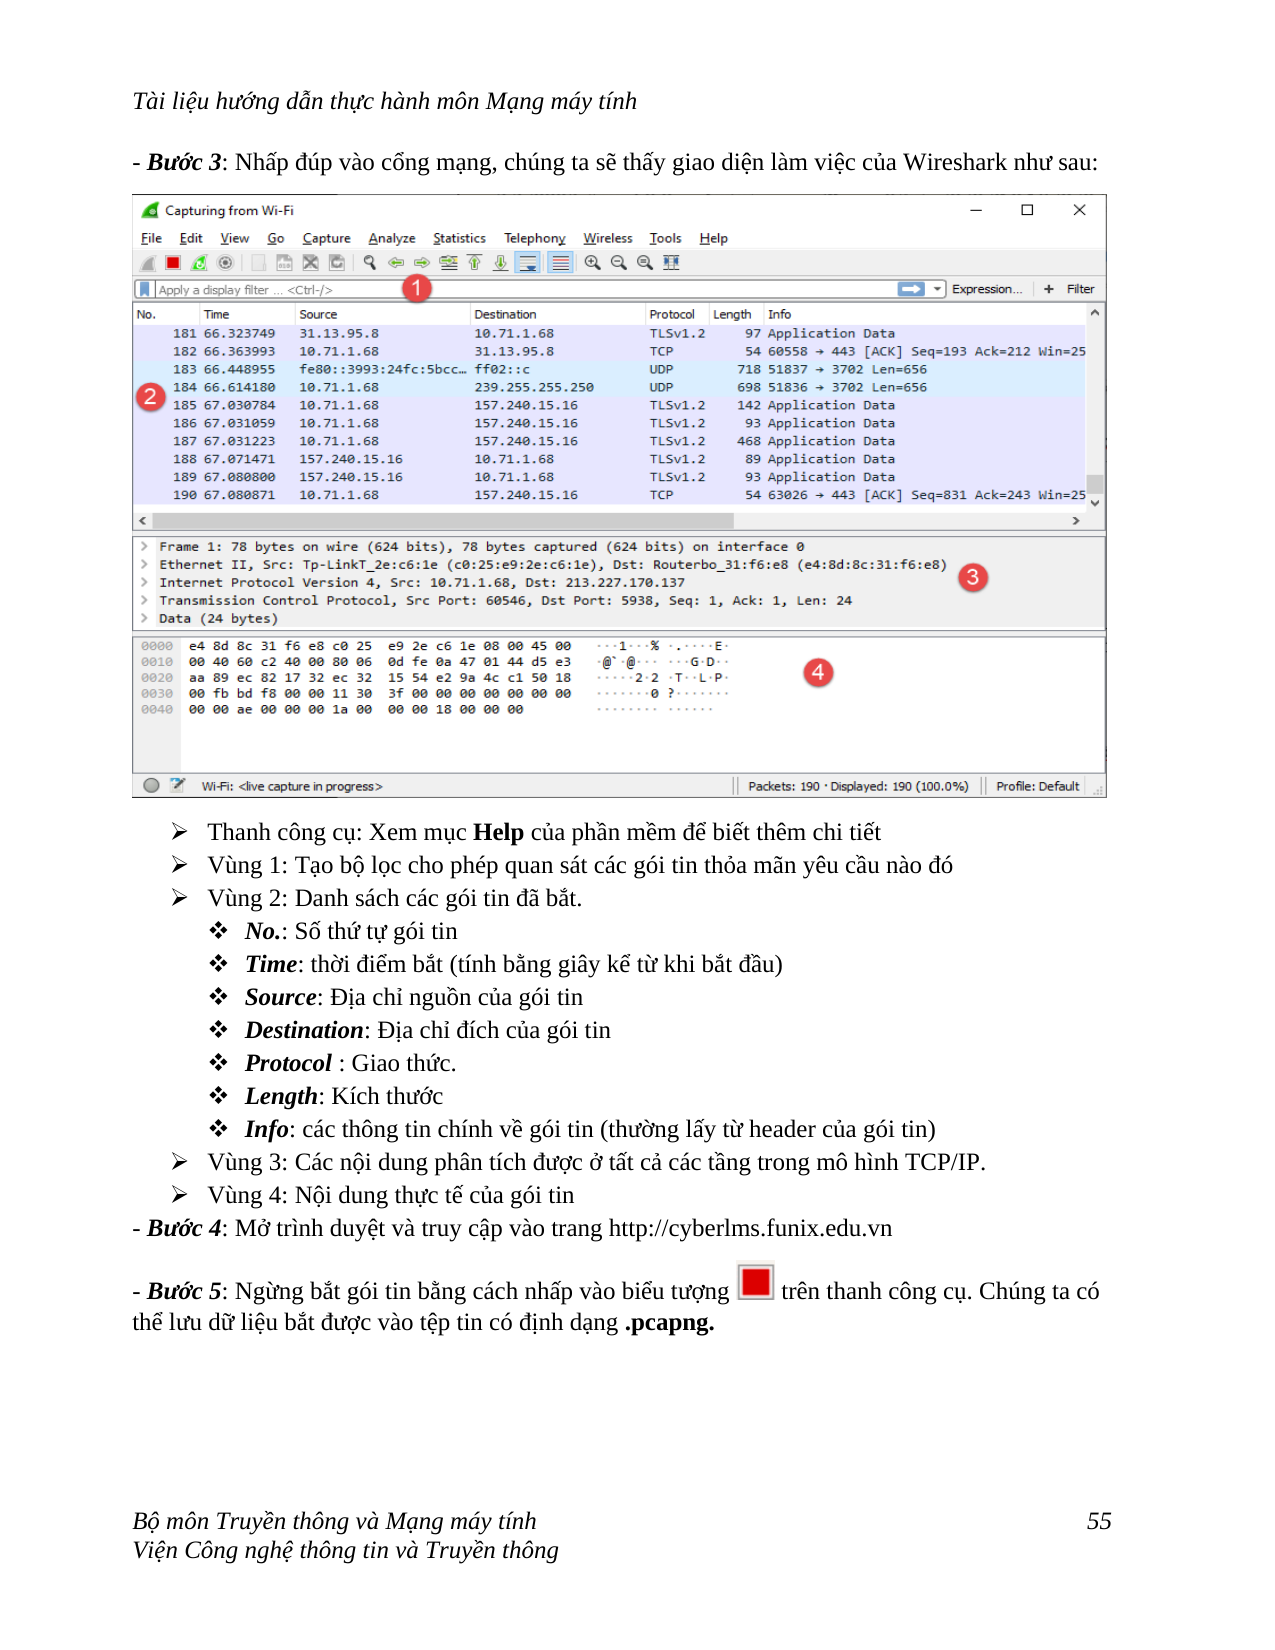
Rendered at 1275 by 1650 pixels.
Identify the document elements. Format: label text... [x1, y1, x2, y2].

text - Bước 4: Mở trình duyệt và truy cập vào trang http://cyberlms.funix.edu.vn [132, 1213, 1125, 1242]
picture [736, 1260, 775, 1300]
list Source: Địa chỉ nguồn của gói tin [207, 982, 1125, 1011]
list Thanh công cụ: Xem mục Help của phần mềm để biết thêm chi tiết [169, 817, 1125, 846]
list Destination: Địa chỉ đích của gói tin [207, 1015, 1125, 1044]
list Protocol : Giao thức. [207, 1048, 1125, 1077]
list No.: Số thứ tự gói tin [207, 916, 1125, 944]
list Vùng 2: Danh sách các gói tin đã bắt. [169, 883, 1125, 912]
list Vùng 4: Nội dung thực tế của gói tin [169, 1180, 1125, 1209]
list Length: Kích thước [207, 1081, 1125, 1110]
list Vùng 3: Các nội dung phân tích được ở tất cả các tầng trong mô hình TCP/IP. [169, 1147, 1125, 1176]
text - Bước 5: Ngừng bắt gói tin bằng cách nhấp vào biểu tượng trên thanh công cụ. Chúng ta có thể lưu dữ liệu bắt được vào tệp tin có định dạng .pcapng. [132, 1261, 1125, 1336]
list Time: thời điểm bắt (tính bằng giây kể từ khi bắt đầu) [207, 949, 1125, 978]
picture [132, 194, 1107, 798]
text - Bước 3: Nhấp đúp vào cổng mạng, chúng ta sẽ thấy giao diện làm việc của Wireshark như sau: [132, 147, 1125, 176]
list Vùng 1: Tạo bộ lọc cho phép quan sát các gói tin thỏa mãn yêu cầu nào đó [169, 850, 1125, 878]
list Info: các thông tin chính về gói tin (thường lấy từ header của gói tin) [207, 1114, 1125, 1143]
